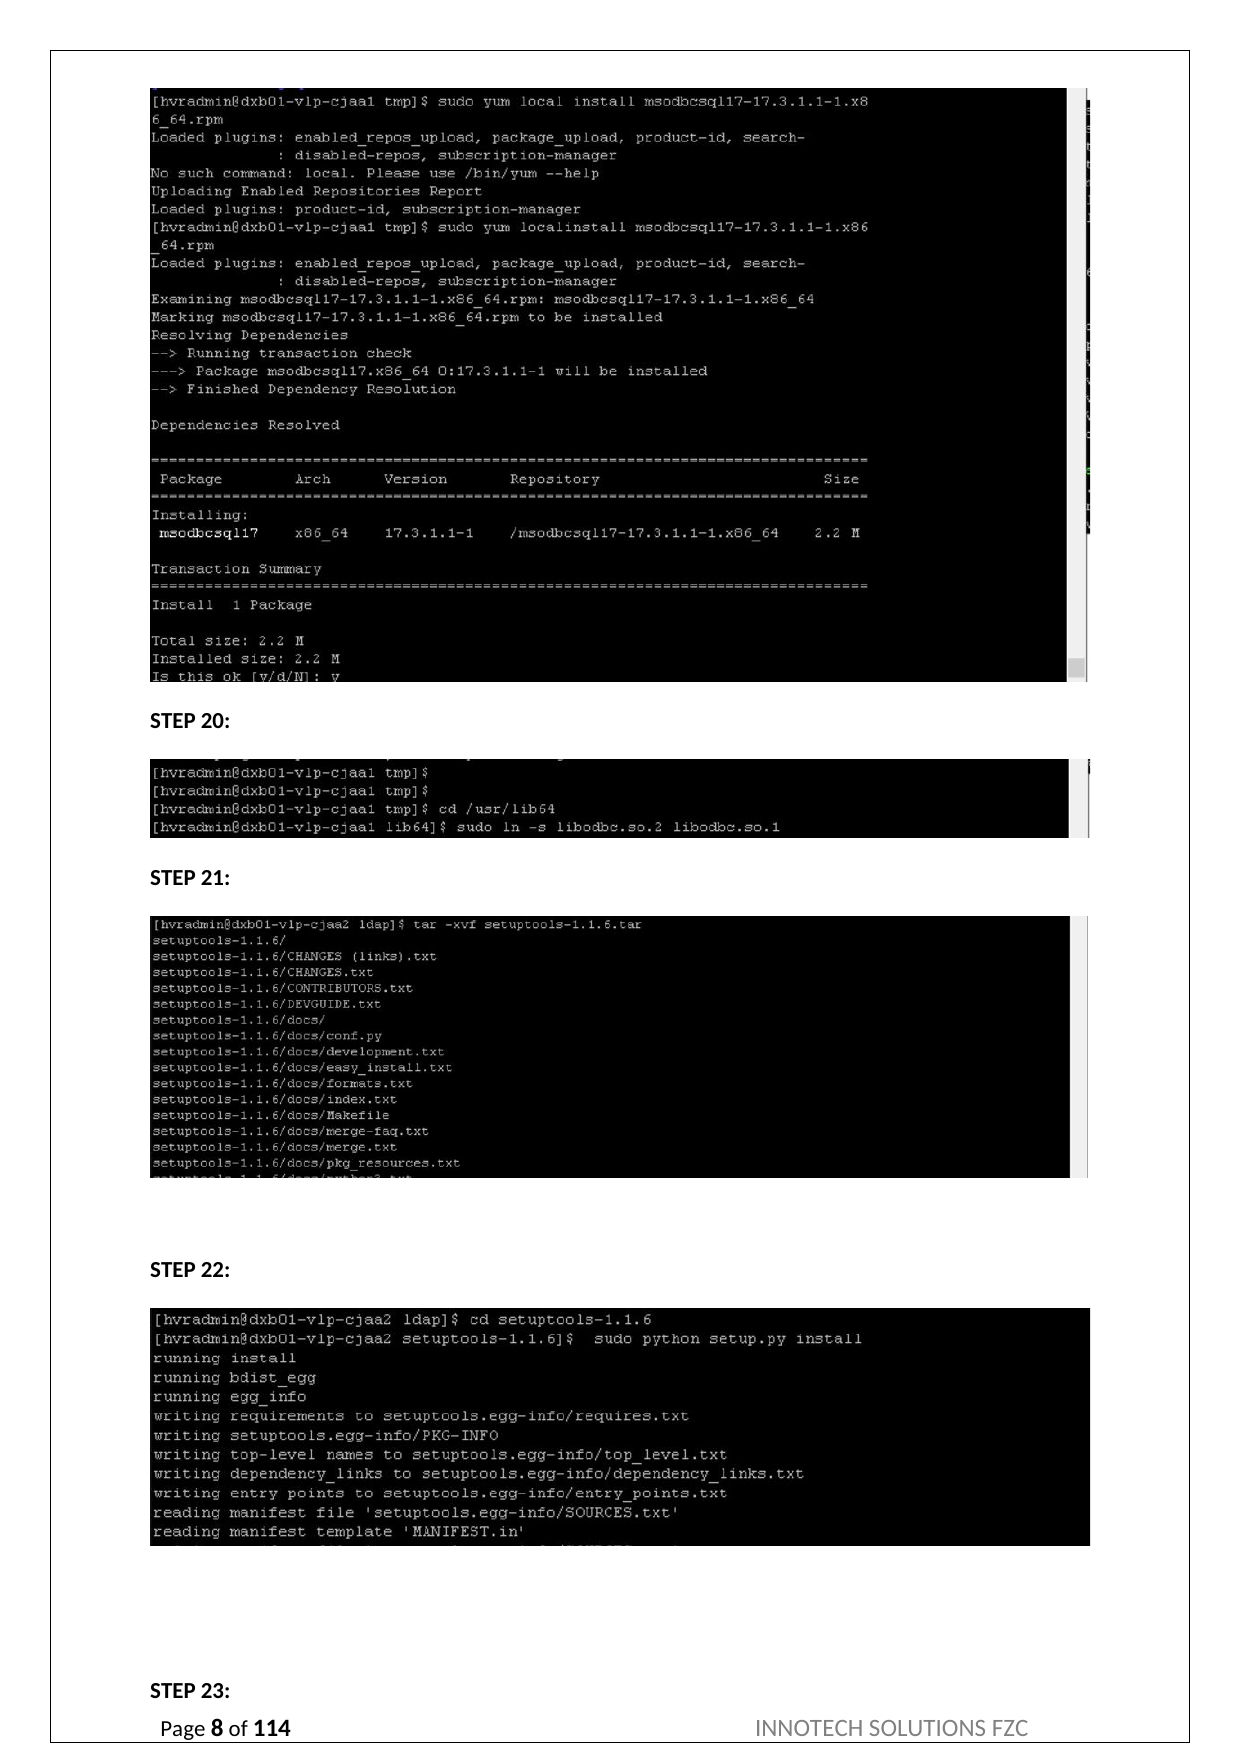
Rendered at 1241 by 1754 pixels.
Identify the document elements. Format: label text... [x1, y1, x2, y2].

text STEP 22: [150, 1256, 1152, 1283]
text STEP 21: [150, 863, 1152, 891]
text STEP 20: [150, 706, 1152, 734]
picture [150, 88, 1091, 682]
picture [150, 916, 1091, 1178]
text STEP 23: [150, 1676, 1152, 1704]
picture [150, 759, 1091, 838]
picture [150, 1308, 1091, 1546]
